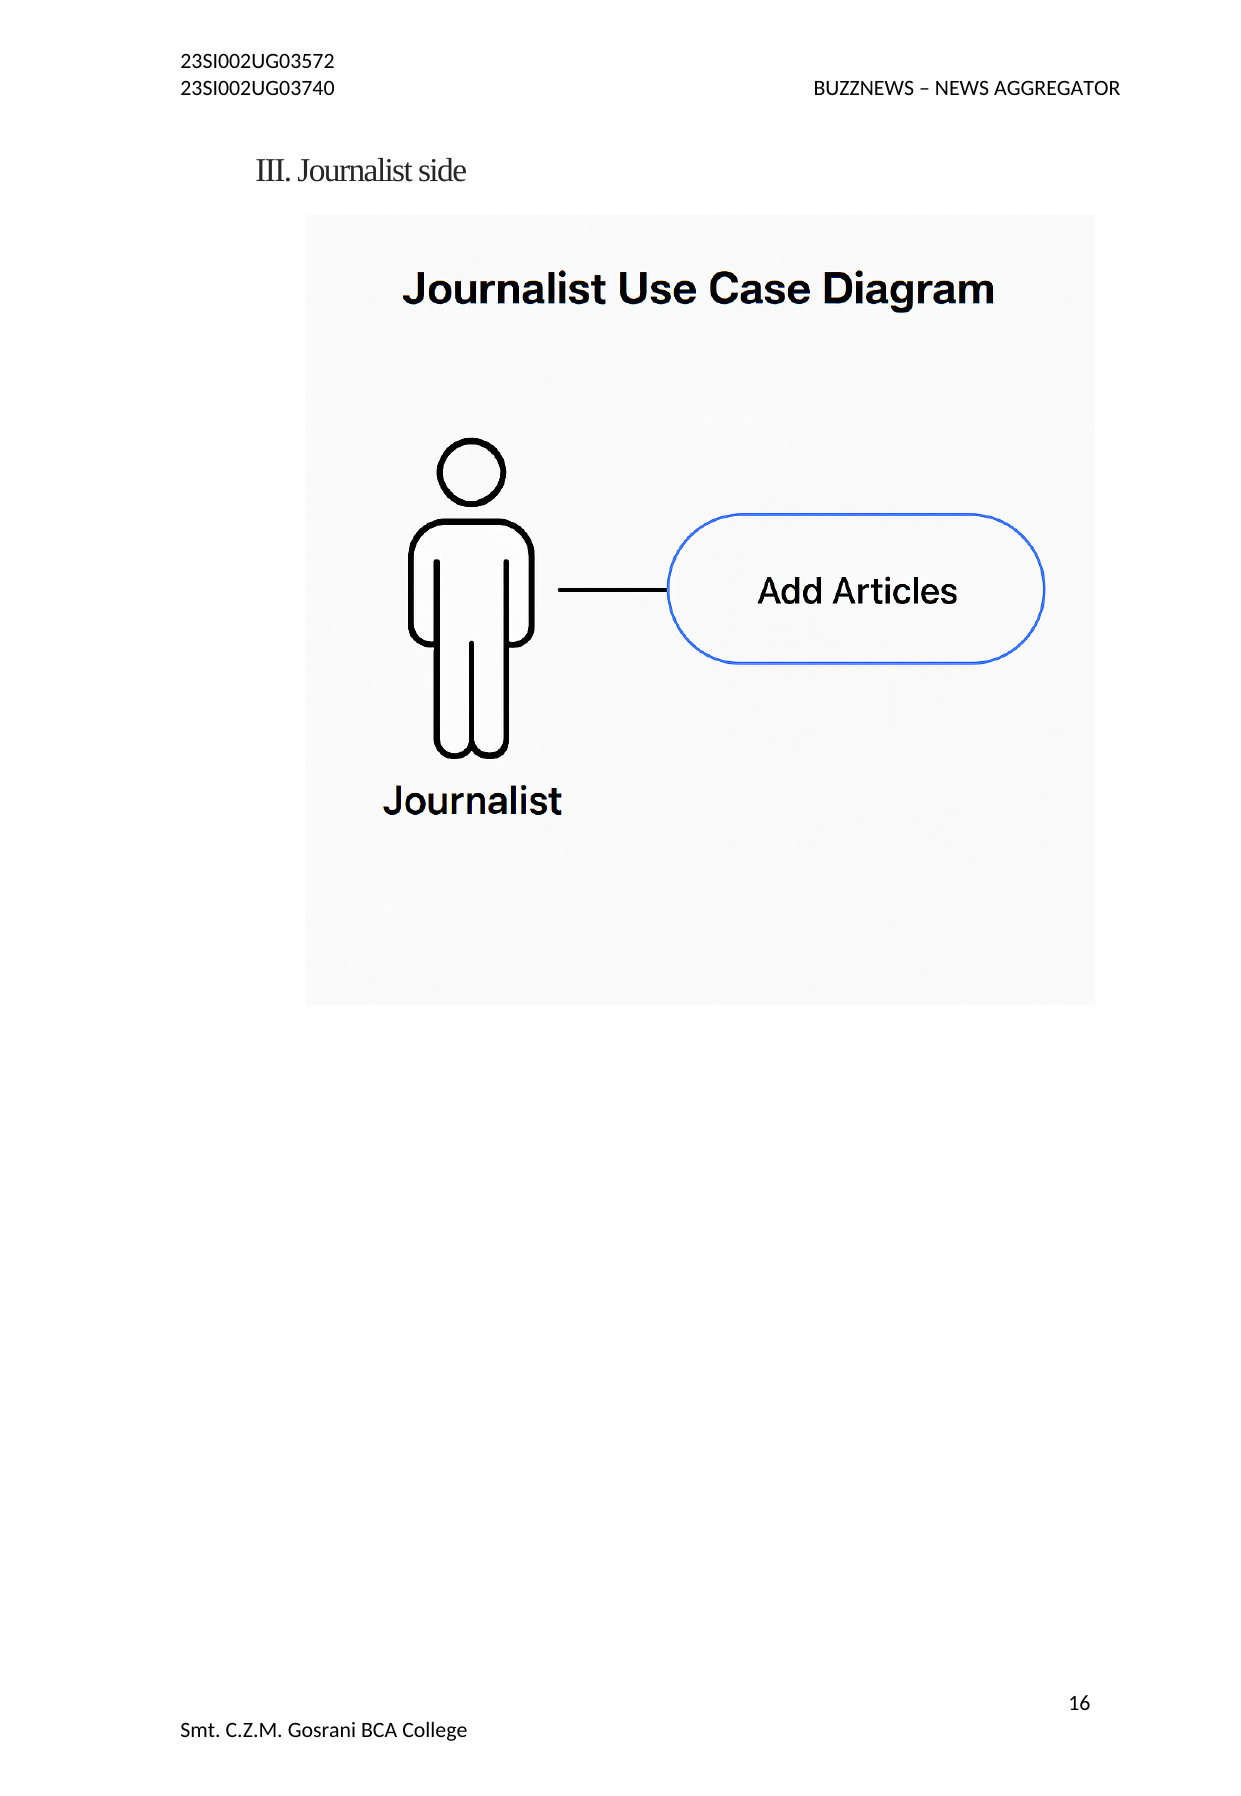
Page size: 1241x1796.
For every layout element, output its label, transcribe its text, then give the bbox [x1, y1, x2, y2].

picture [305, 215, 1095, 1005]
text III. Journalist side [180, 150, 1090, 188]
